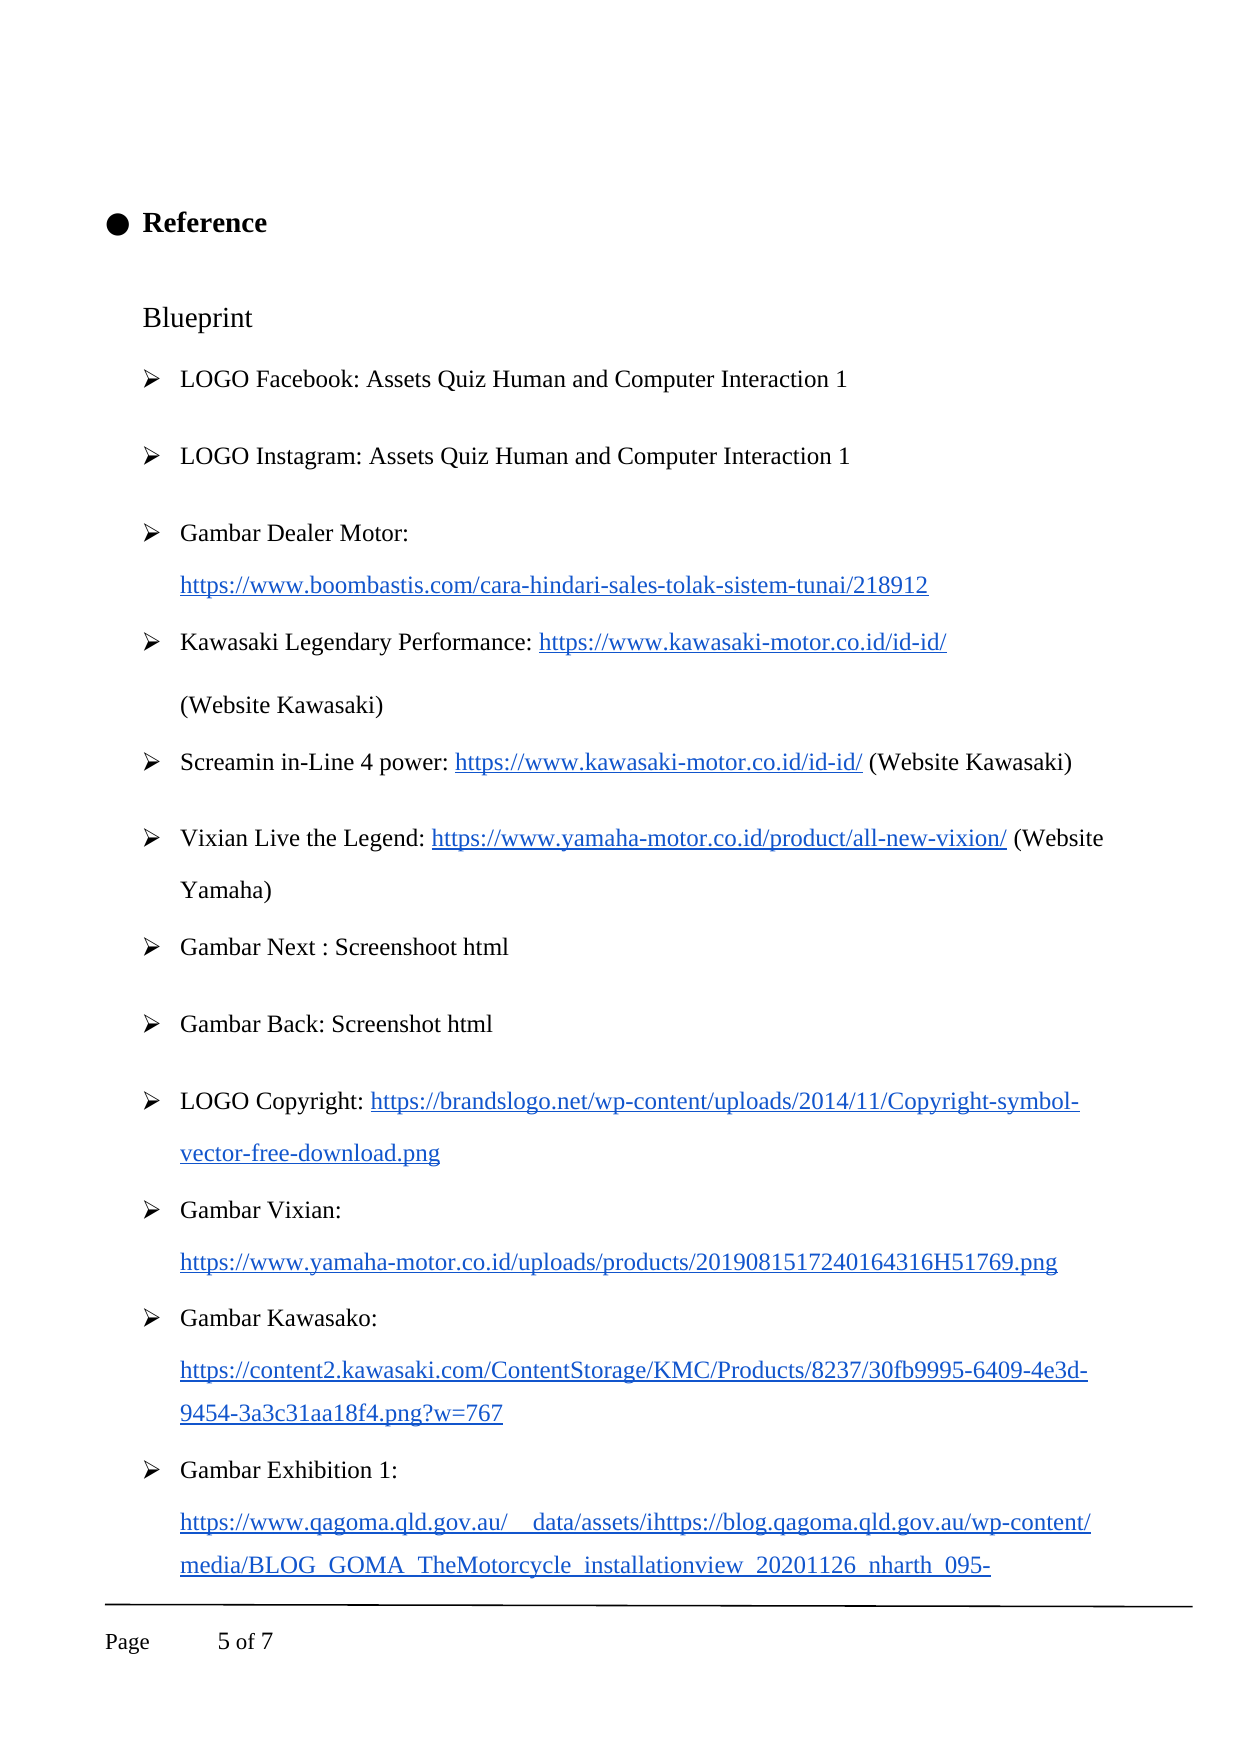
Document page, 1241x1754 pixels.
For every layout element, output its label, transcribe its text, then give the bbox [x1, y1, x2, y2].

list Vixian Live the Legend: https://www.yamaha-motor.co.id/product/all-new-vixion/ (Website Yamaha) [142, 810, 1135, 904]
list Gambar Vixian: https://www.yamaha-motor.co.id/uploads/products/2019081517240164316H51769.png [142, 1181, 1135, 1275]
list LOGO Copyright: https://brandslogo.net/wp-content/uploads/2014/11/Copyright-symbol-vector-free-download.png [142, 1072, 1135, 1167]
list Gambar Next : Screenshoot html [142, 918, 1135, 970]
list LOGO Instagram: Assets Quiz Human and Computer Interaction 1 [142, 427, 1135, 478]
list Gambar Back: Screenshot html [142, 995, 1135, 1047]
list Screamin in-Line 4 power: https://www.kawasaki-motor.co.id/id-id/ (Website Kawasaki) [142, 733, 1135, 784]
text (Website Kawasaki) [180, 690, 1135, 718]
list Reference [105, 189, 1135, 249]
list Gambar Dealer Motor: https://www.boombastis.com/cara-hindari-sales-tolak-sistem-tunai/218912 [142, 504, 1135, 598]
list LOGO Facebook: Assets Quiz Human and Computer Interaction 1 [142, 350, 1135, 402]
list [142, 1442, 1135, 1579]
text Blueprint [142, 300, 1135, 334]
list Gambar Kawasako: https://content2.kawasaki.com/ContentStorage/KMC/Products/8237/30fb9995-6409-4e3d-9454-3a3c31aa18f4.png?w=767 [142, 1290, 1135, 1427]
list Kawasaki Legendary Performance: https://www.kawasaki-motor.co.id/id-id/ [142, 613, 1135, 664]
